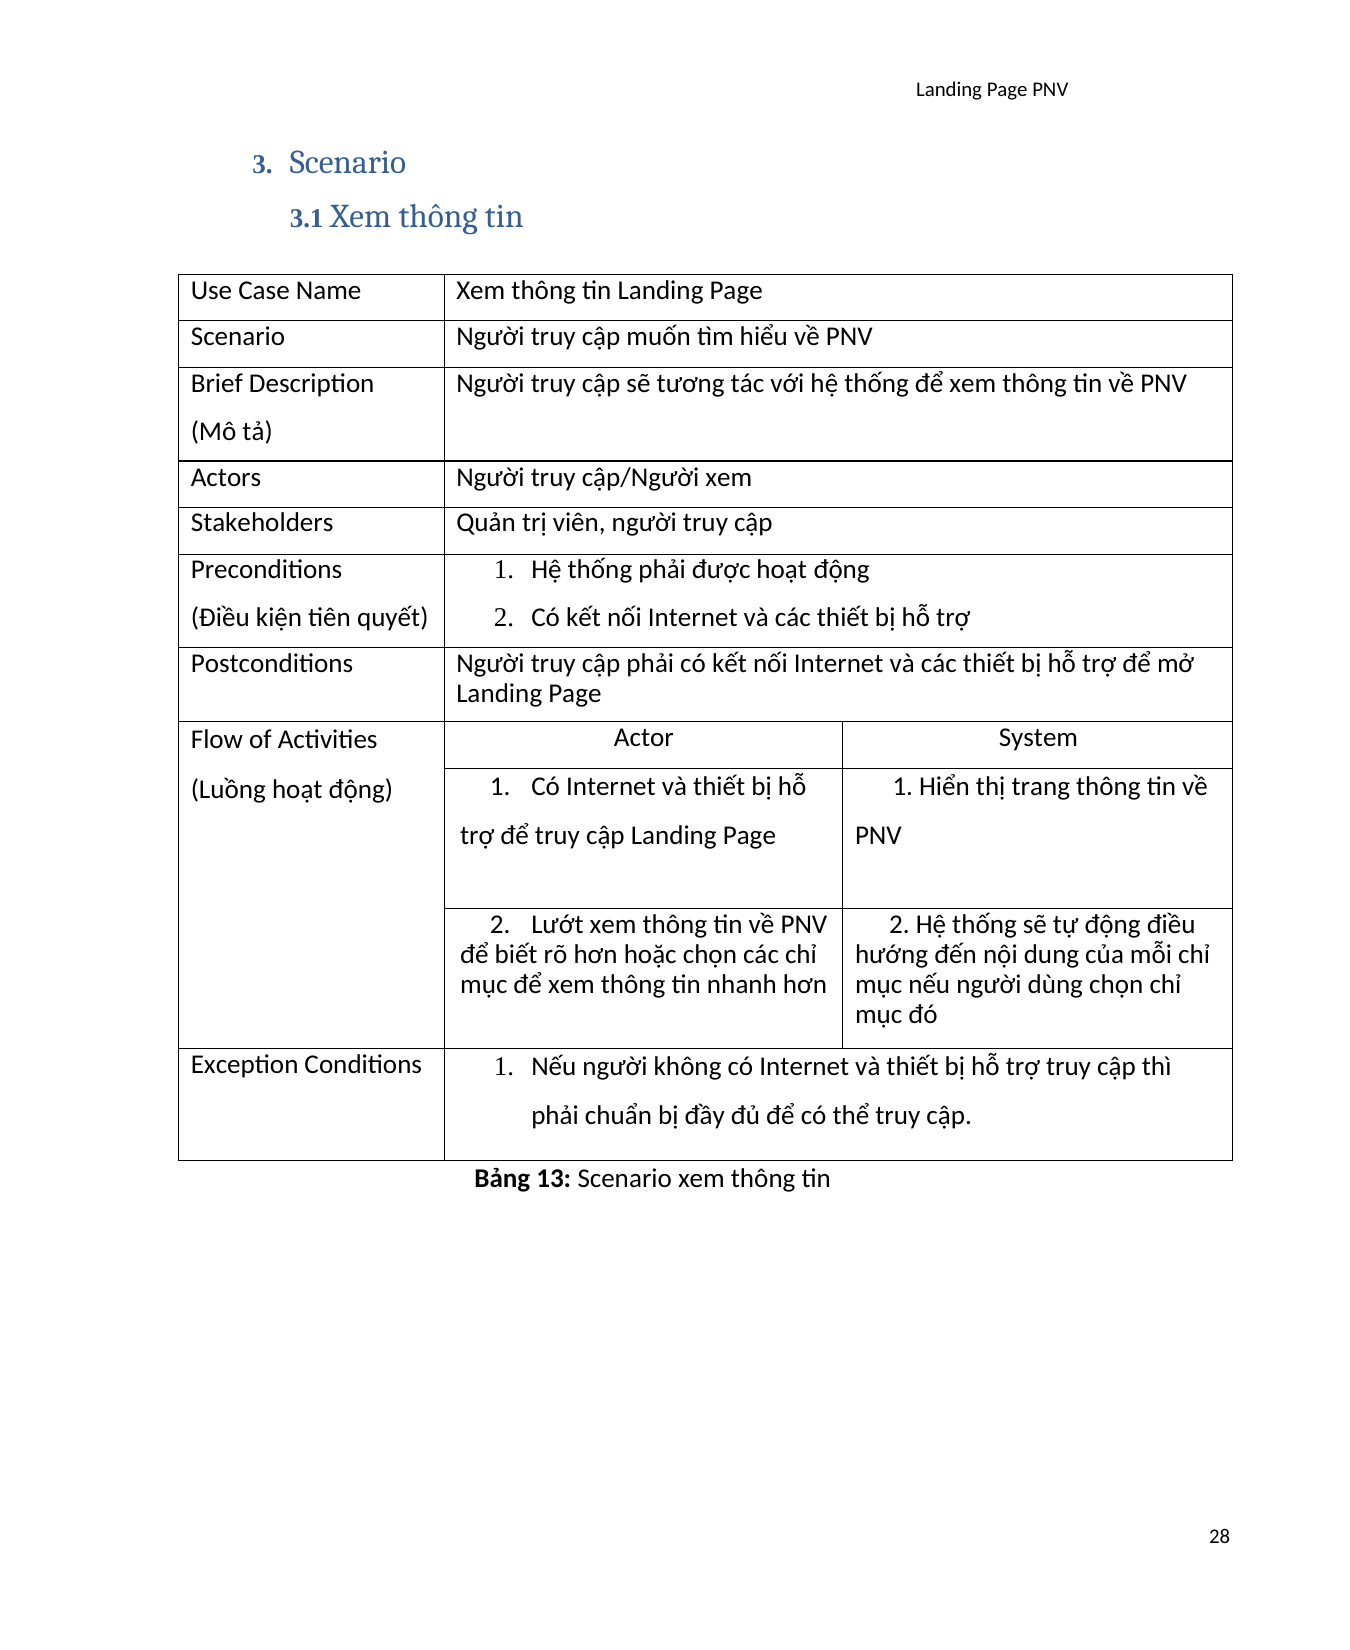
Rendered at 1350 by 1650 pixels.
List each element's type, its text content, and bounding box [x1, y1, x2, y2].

table_cell 2. Hệ thống sẽ tự động điều hướng đến nội dung của mỗi chỉ mục nếu người dùng chọn chỉ mục đó [843, 909, 1232, 1048]
table_cell Hệ thống phải được hoạt động Có kết nối Internet và các thiết bị hỗ trợ [445, 555, 1232, 647]
subtitle Scenario [252, 144, 1244, 182]
table_cell Actors [179, 462, 444, 507]
table_cell Quản trị viên, người truy cập [445, 508, 1232, 553]
table_cell 1. Có Internet và thiết bị hỗ trợ để truy cập Landing Page [445, 769, 842, 908]
table_cell Brief Description (Mô tả) [179, 368, 444, 460]
table_cell Người truy cập muốn tìm hiểu về PNV [445, 321, 1232, 367]
table_cell Nếu người không có Internet và thiết bị hỗ trợ truy cập thì phải chuẩn bị đầy đủ để có thể truy cập. [445, 1049, 1232, 1160]
table_cell Stakeholders [179, 508, 444, 553]
table_cell Người truy cập/Người xem [445, 462, 1232, 507]
table_cell Preconditions (Điều kiện tiên quyết) [179, 555, 444, 647]
text Bảng 13: Scenario xem thông tin [474, 1161, 1244, 1194]
table_cell 1. Hiển thị trang thông tin về PNV [843, 769, 1232, 908]
table_cell Flow of Activities (Luồng hoạt động) [179, 722, 444, 1048]
table_cell Exception Conditions [179, 1049, 444, 1160]
table_header Use Case Name [179, 275, 444, 320]
table_cell Actor [445, 722, 842, 768]
table_cell Người truy cập sẽ tương tác với hệ thống để xem thông tin về PNV [445, 368, 1232, 460]
table_header Xem thông tin Landing Page [445, 275, 1232, 320]
table_cell Scenario [179, 321, 444, 367]
table_cell 2. Lướt xem thông tin về PNV để biết rõ hơn hoặc chọn các chỉ mục để xem thông tin nhanh hơn [445, 909, 842, 1048]
table_cell Người truy cập phải có kết nối Internet và các thiết bị hỗ trợ để mở Landing Page [445, 648, 1232, 721]
subtitle Xem thông tin [289, 197, 1244, 236]
table_cell Postconditions [179, 648, 444, 721]
table_cell System [843, 722, 1232, 768]
